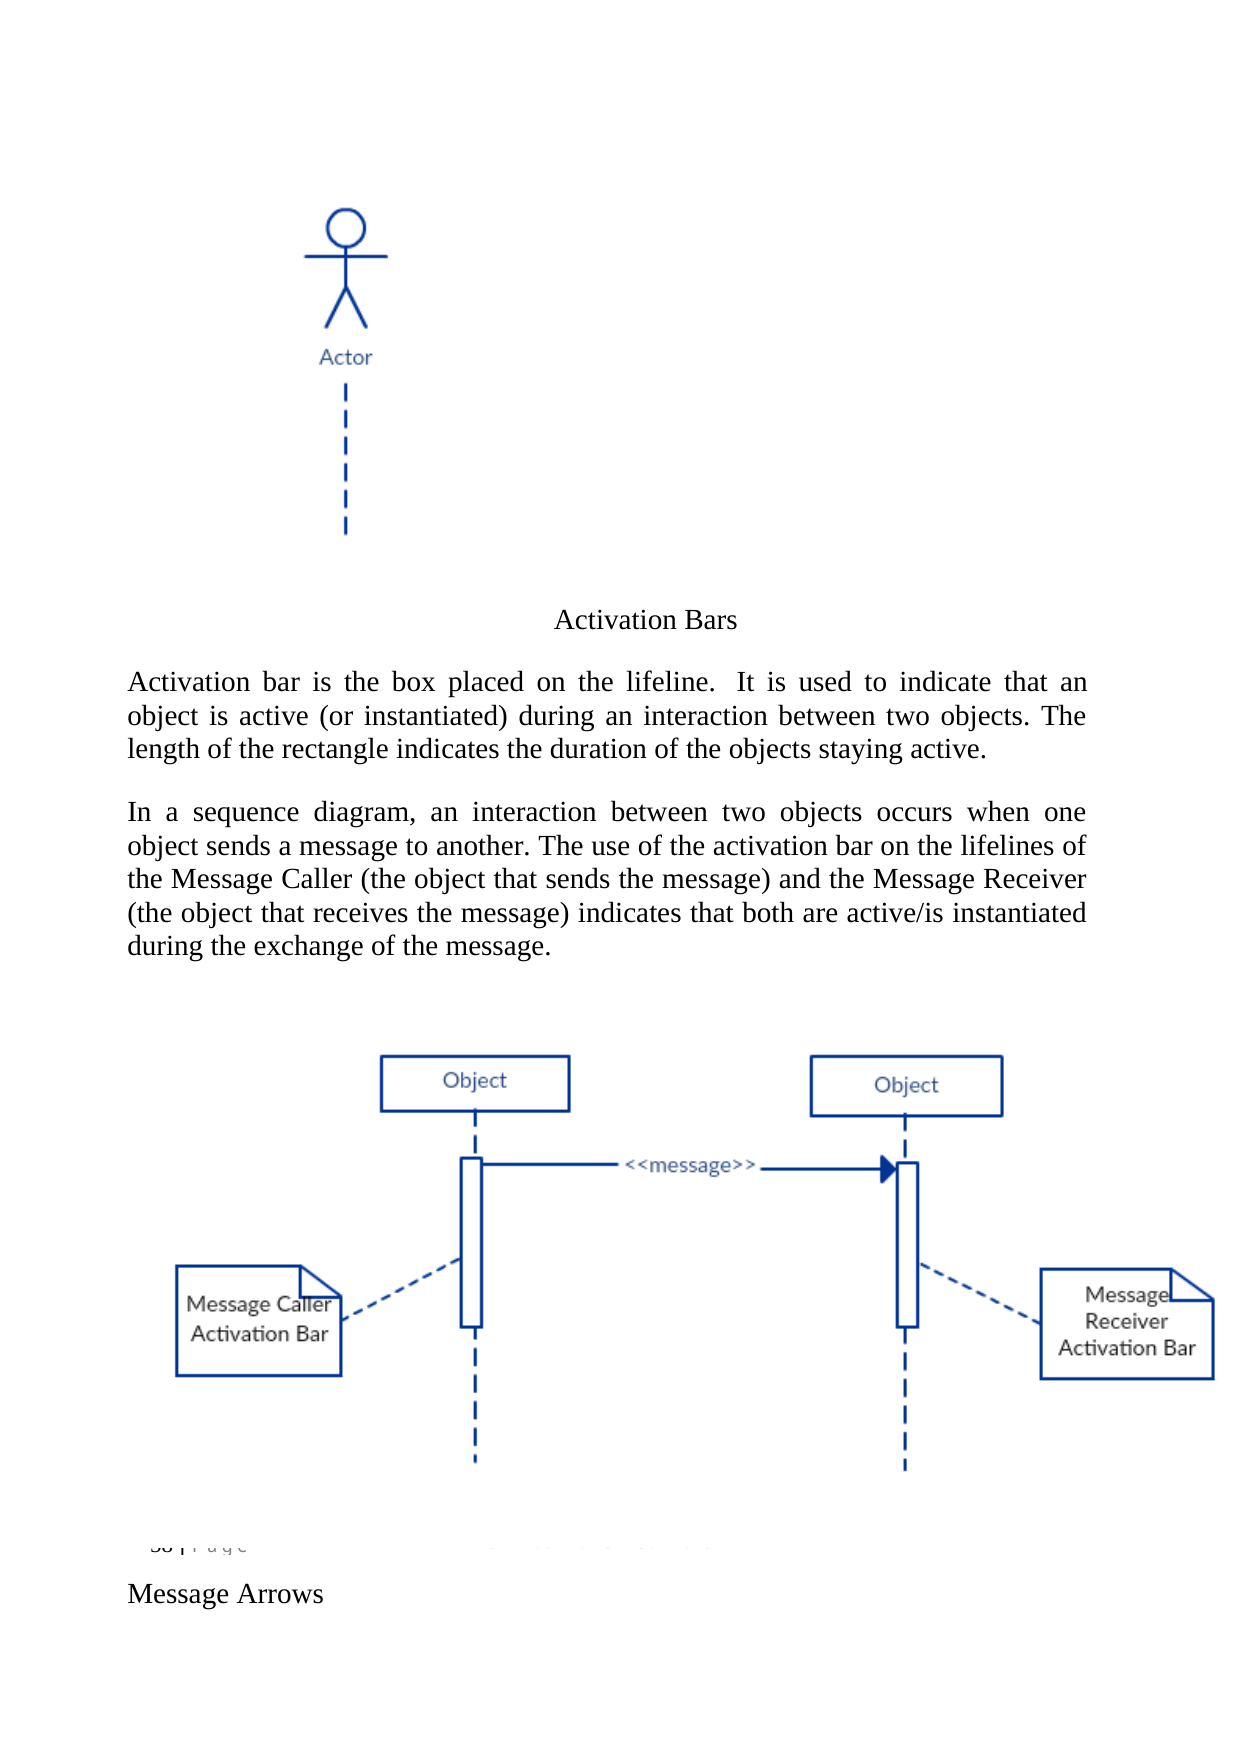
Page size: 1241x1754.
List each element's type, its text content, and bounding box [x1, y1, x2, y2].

picture [127, 147, 554, 630]
text In a sequence diagram, an interaction between two objects occurs when one object sends a message to another. The use of the activation bar on the lifelines of the Message Caller (the object that sends the message) and the Message Receiver (the object that receives the message) indicates that both are active/is instantiated during the exchange of the message. [127, 794, 1088, 962]
text Activation bar is the box placed on the lifeline. It is used to indicate that an object is active (or instantiated) during an interaction between two objects. The length of the rectangle indicates the duration of the objects staying active. [127, 664, 1088, 765]
text Message Arrows [127, 1577, 1088, 1610]
picture [127, 991, 1241, 1548]
